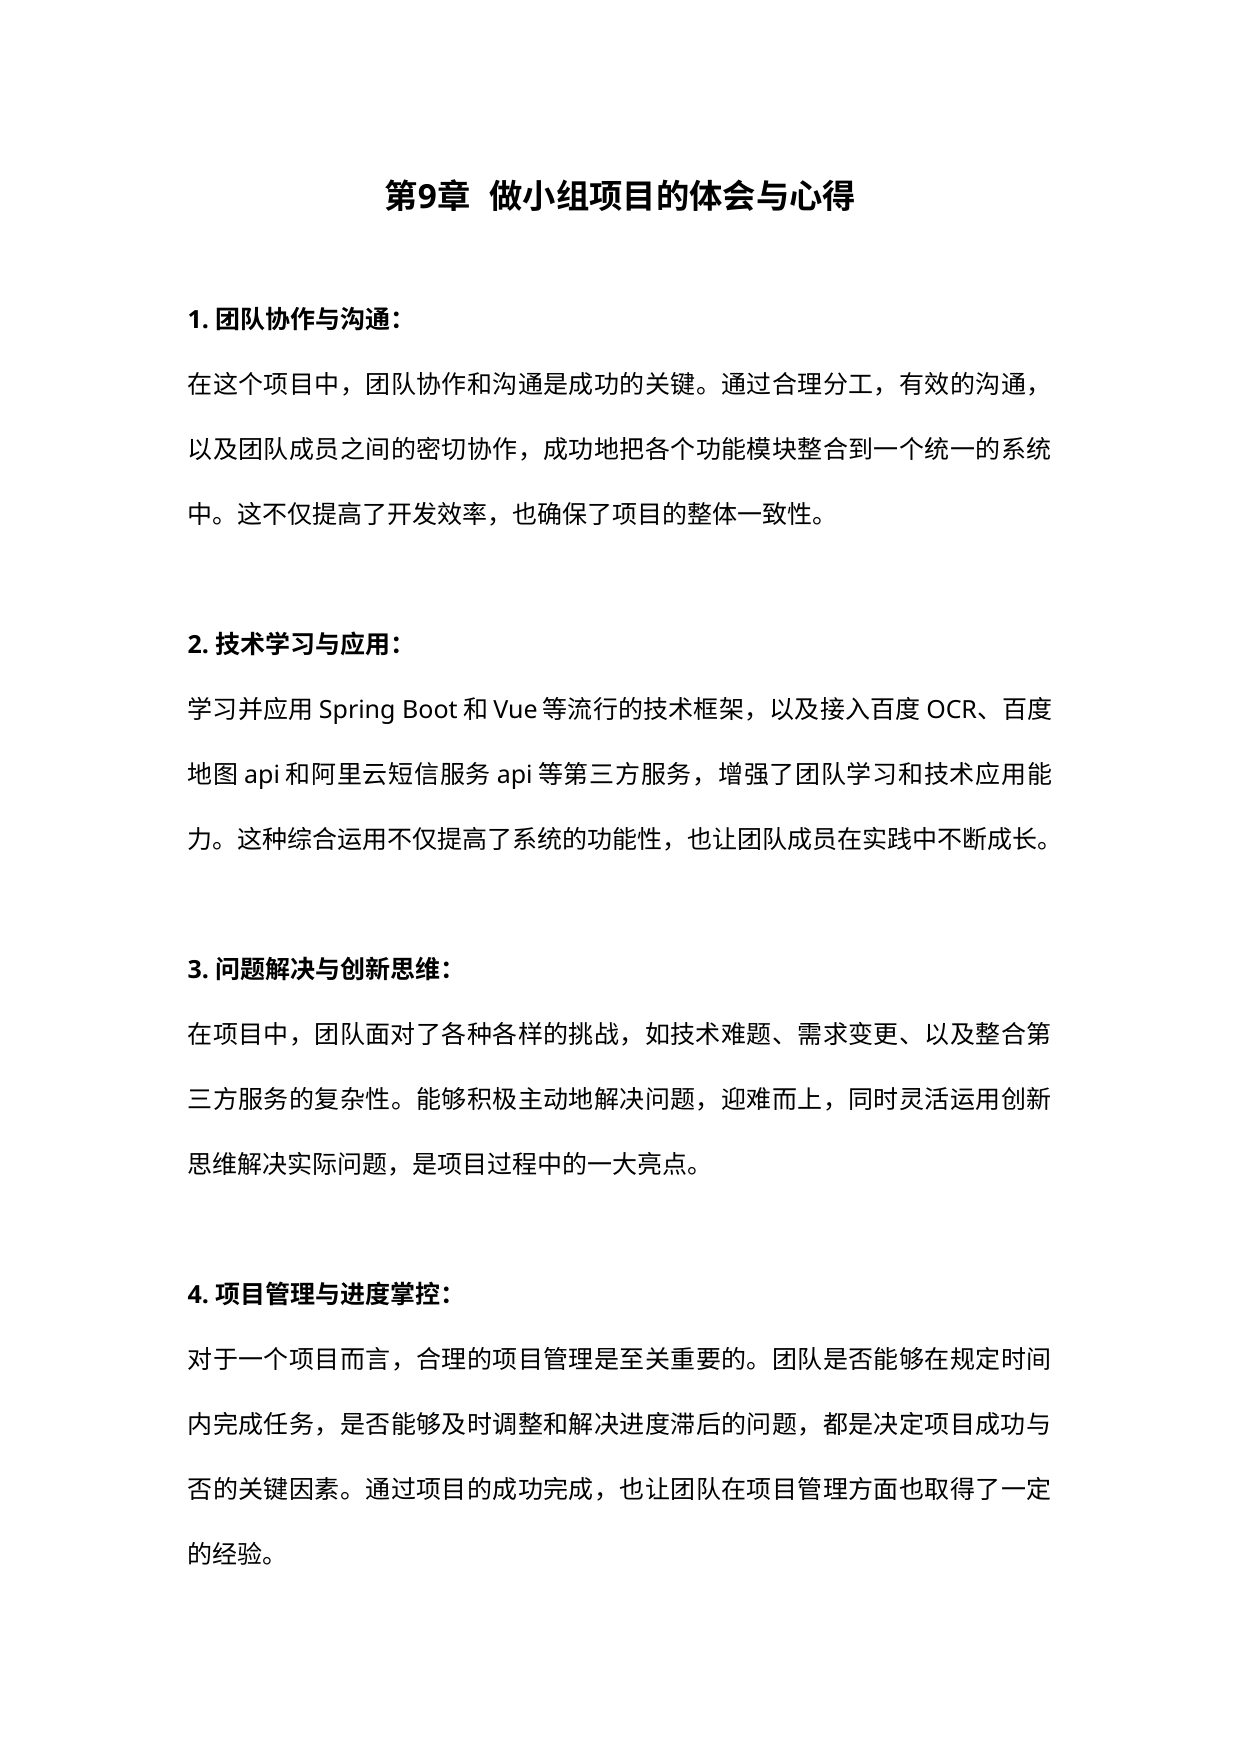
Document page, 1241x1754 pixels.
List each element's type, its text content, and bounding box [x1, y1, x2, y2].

subtitle 做小组项目的体会与心得 [187, 162, 1053, 227]
text 2. 技术学习与应用： [187, 611, 1053, 676]
text 在项目中，团队面对了各种各样的挑战，如技术难题、需求变更、以及整合第三方服务的复杂性。能够积极主动地解决问题，迎难而上，同时灵活运用创新思维解决实际问题，是项目过程中的一大亮点。 [187, 1001, 1053, 1196]
text 在这个项目中，团队协作和沟通是成功的关键。通过合理分工，有效的沟通，以及团队成员之间的密切协作，成功地把各个功能模块整合到一个统一的系统中。这不仅提高了开发效率，也确保了项目的整体一致性。 [187, 351, 1053, 546]
text 学习并应用Spring Boot和Vue等流行的技术框架，以及接入百度OCR、百度地图api和阿里云短信服务api等第三方服务，增强了团队学习和技术应用能力。这种综合运用不仅提高了系统的功能性，也让团队成员在实践中不断成长。 [187, 676, 1053, 871]
text 1. 团队协作与沟通： [187, 286, 1053, 351]
text 3. 问题解决与创新思维： [187, 936, 1053, 1001]
text 4. 项目管理与进度掌控： [187, 1261, 1053, 1326]
text 对于一个项目而言，合理的项目管理是至关重要的。团队是否能够在规定时间内完成任务，是否能够及时调整和解决进度滞后的问题，都是决定项目成功与否的关键因素。通过项目的成功完成，也让团队在项目管理方面也取得了一定的经验。 [187, 1326, 1053, 1586]
